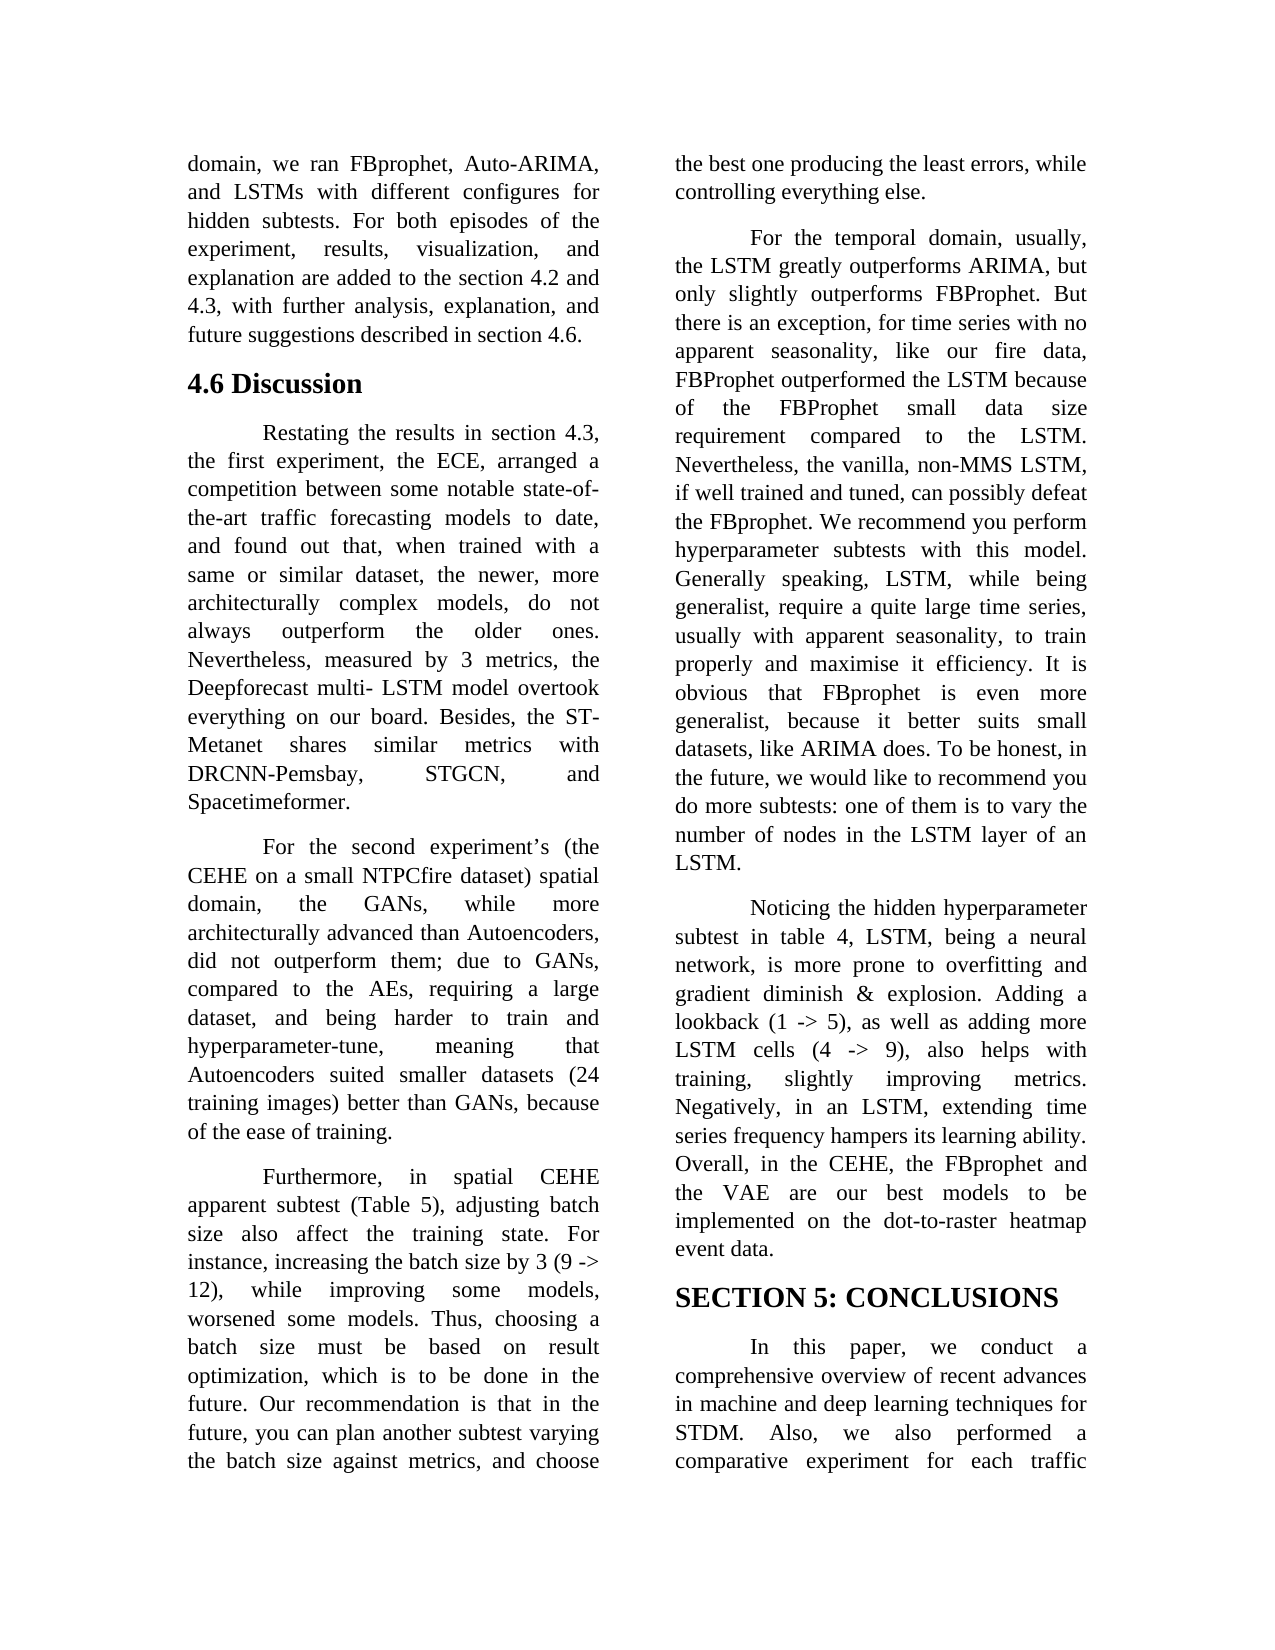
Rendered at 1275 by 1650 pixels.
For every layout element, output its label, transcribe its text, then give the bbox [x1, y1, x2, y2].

text SECTION 5: CONCLUSIONS [675, 1281, 1087, 1314]
text 4.6 Discussion [187, 366, 600, 399]
text Restating the results in section 4.3, the first experiment, the ECE, arranged a competition between some notable state-of-the-art traffic forecasting models to date, and found out that, when trained with a same or similar dataset, the newer, more architecturally complex models, do not always outperform the older ones. Nevertheless, measured by 3 metrics, the Deepforecast multi- LSTM model overtook everything on our board. Besides, the ST-Metanet shares similar metrics with DRCNN-Pemsbay, STGCN, and Spacetimeformer. [187, 418, 600, 814]
text Furthermore, in spatial CEHE apparent subtest (Table 5), adjusting batch size also affect the training state. For instance, increasing the batch size by 3 (9 -> 12), while improving some models, worsened some models. Thus, choosing a batch size must be based on result optimization, which is to be done in the future. Our recommendation is that in the future, you can plan another subtest varying the batch size against metrics, and choose the best one producing the least errors, while controlling everything else. [187, 1163, 600, 1473]
text For the temporal domain, usually, the LSTM greatly outperforms ARIMA, but only slightly outperforms FBProphet. But there is an exception, for time series with no apparent seasonality, like our fire data, FBProphet outperformed the LSTM because of the FBProphet small data size requirement compared to the LSTM. Nevertheless, the vanilla, non-MMS LSTM, if well trained and tuned, can possibly defeat the FBprophet. We recommend you perform hyperparameter subtests with this model. Generally speaking, LSTM, while being generalist, require a quite large time series, usually with apparent seasonality, to train properly and maximise it efficiency. It is obvious that FBprophet is even more generalist, because it better suits small datasets, like ARIMA does. To be honest, in the future, we would like to recommend you do more subtests: one of them is to vary the number of nodes in the LSTM layer of an LSTM. [675, 223, 1087, 876]
text For the second experiment’s (the CEHE on a small NTPCfire dataset) spatial domain, the GANs, while more architecturally advanced than Autoencoders, did not outperform them; due to GANs, compared to the AEs, requiring a large dataset, and being harder to train and hyperparameter-tune, meaning that Autoencoders suited smaller datasets (24 training images) better than GANs, because of the ease of training. [187, 833, 600, 1144]
text Noticing the hidden hyperparameter subtest in table 4, LSTM, being a neural network, is more prone to overfitting and gradient diminish & explosion. Adding a lookback (1 -> 5), as well as adding more LSTM cells (4 -> 9), also helps with training, slightly improving metrics. Negatively, in an LSTM, extending time series frequency hampers its learning ability. Overall, in the CEHE, the FBprophet and the VAE are our best models to be implemented on the dot-to-raster heatmap event data. [675, 894, 1087, 1262]
